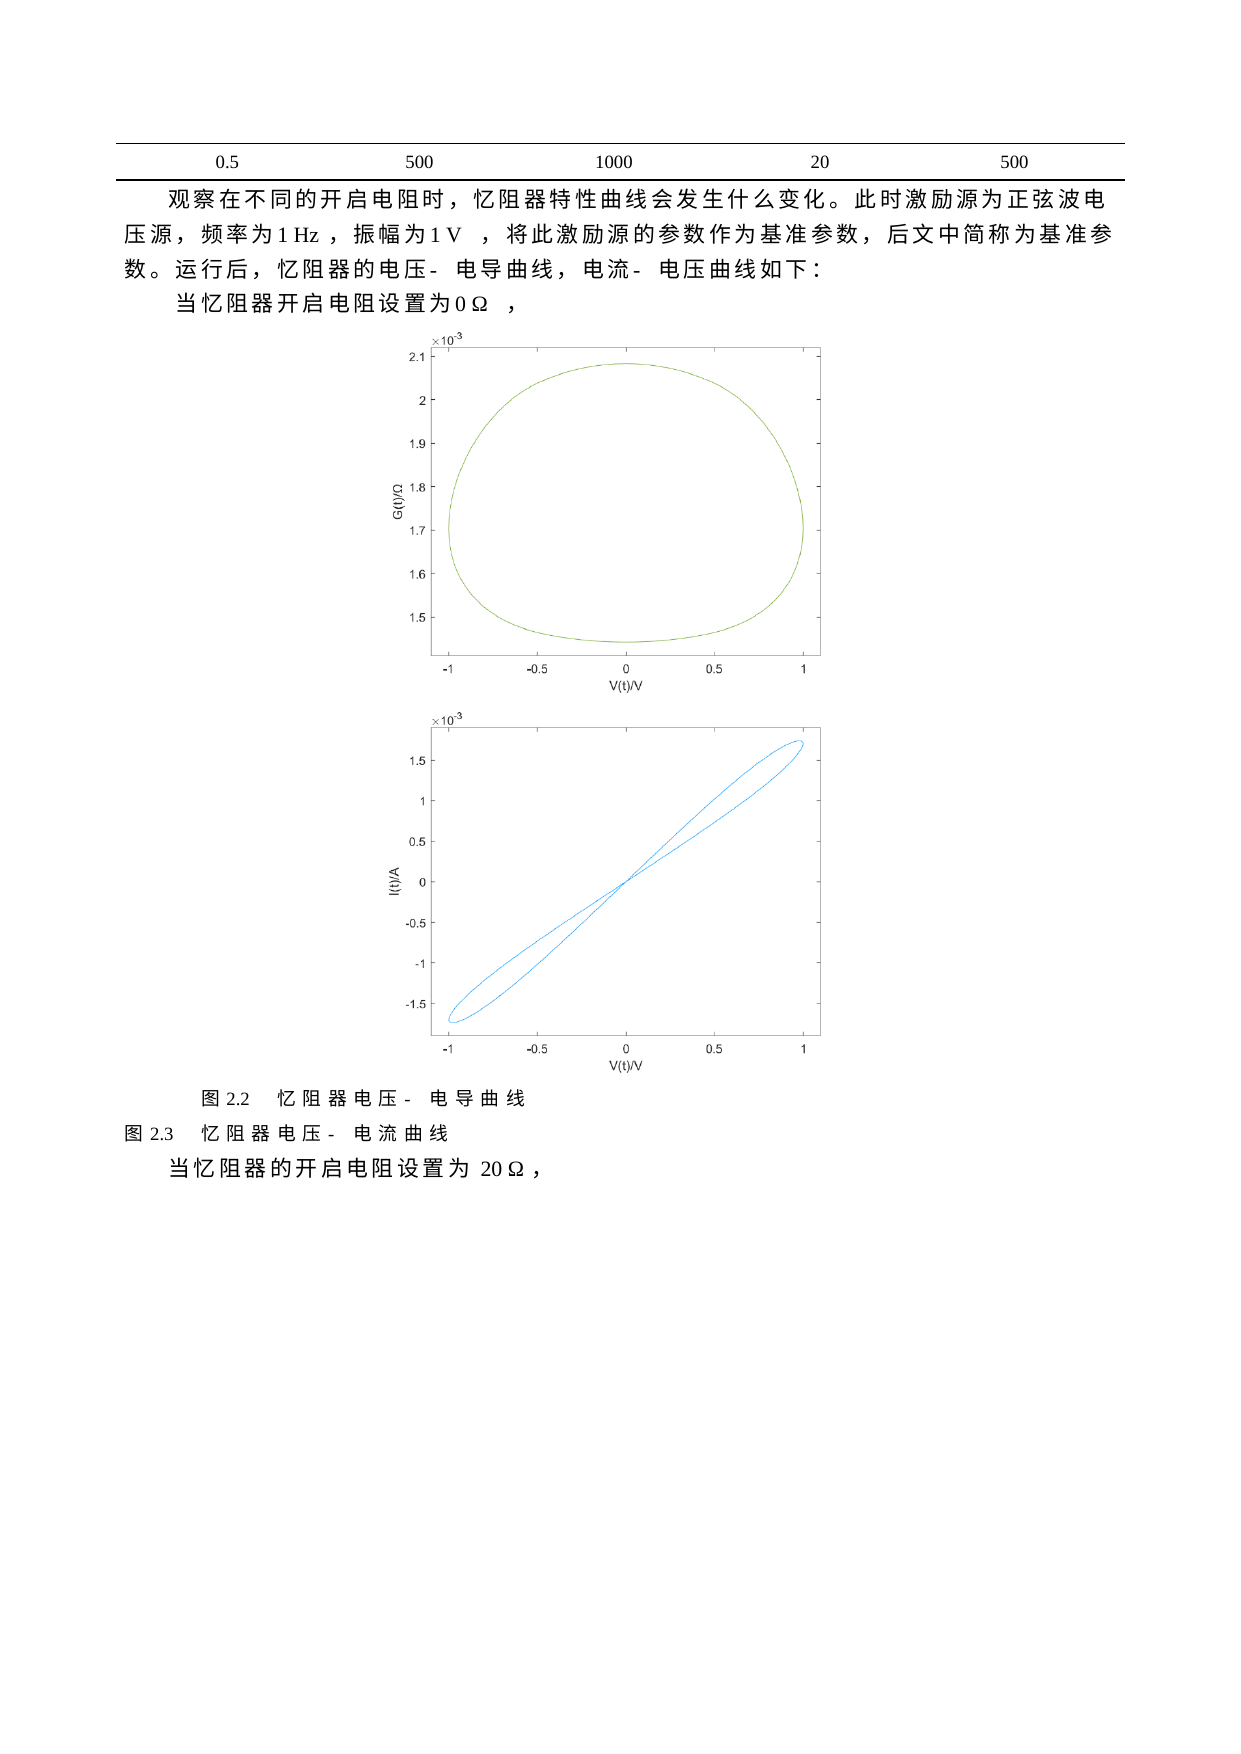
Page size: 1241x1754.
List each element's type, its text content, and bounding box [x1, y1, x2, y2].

text 当忆阻器的开启电阻设置为20 Ω， [124, 1149, 1116, 1184]
text 图2.2 忆阻器电压-电导曲线 图2.3 忆阻器电压-电流曲线 [124, 1080, 1116, 1149]
picture [366, 319, 868, 697]
table_cell 0 20 [721, 144, 923, 179]
table_cell 0.5 0.5 [116, 144, 317, 179]
table_cell 500 500 [318, 144, 519, 179]
table_cell 500 500 [923, 144, 1124, 179]
table_cell 1000 1000 [519, 144, 721, 179]
picture [366, 699, 868, 1077]
text 观察在不同的开启电阻时，忆阻器特性曲线会发生什么变化。此时激励源为正弦波电压源，频率为1 Hz，振幅为1 V，将此激励源的参数作为基准参数，后文中简称为基准参数。运行后，忆阻器的电压-电导曲线，电流-电压曲线如下： [124, 181, 1116, 285]
text 当忆阻器开启电阻设置为0 Ω， [124, 285, 1116, 319]
